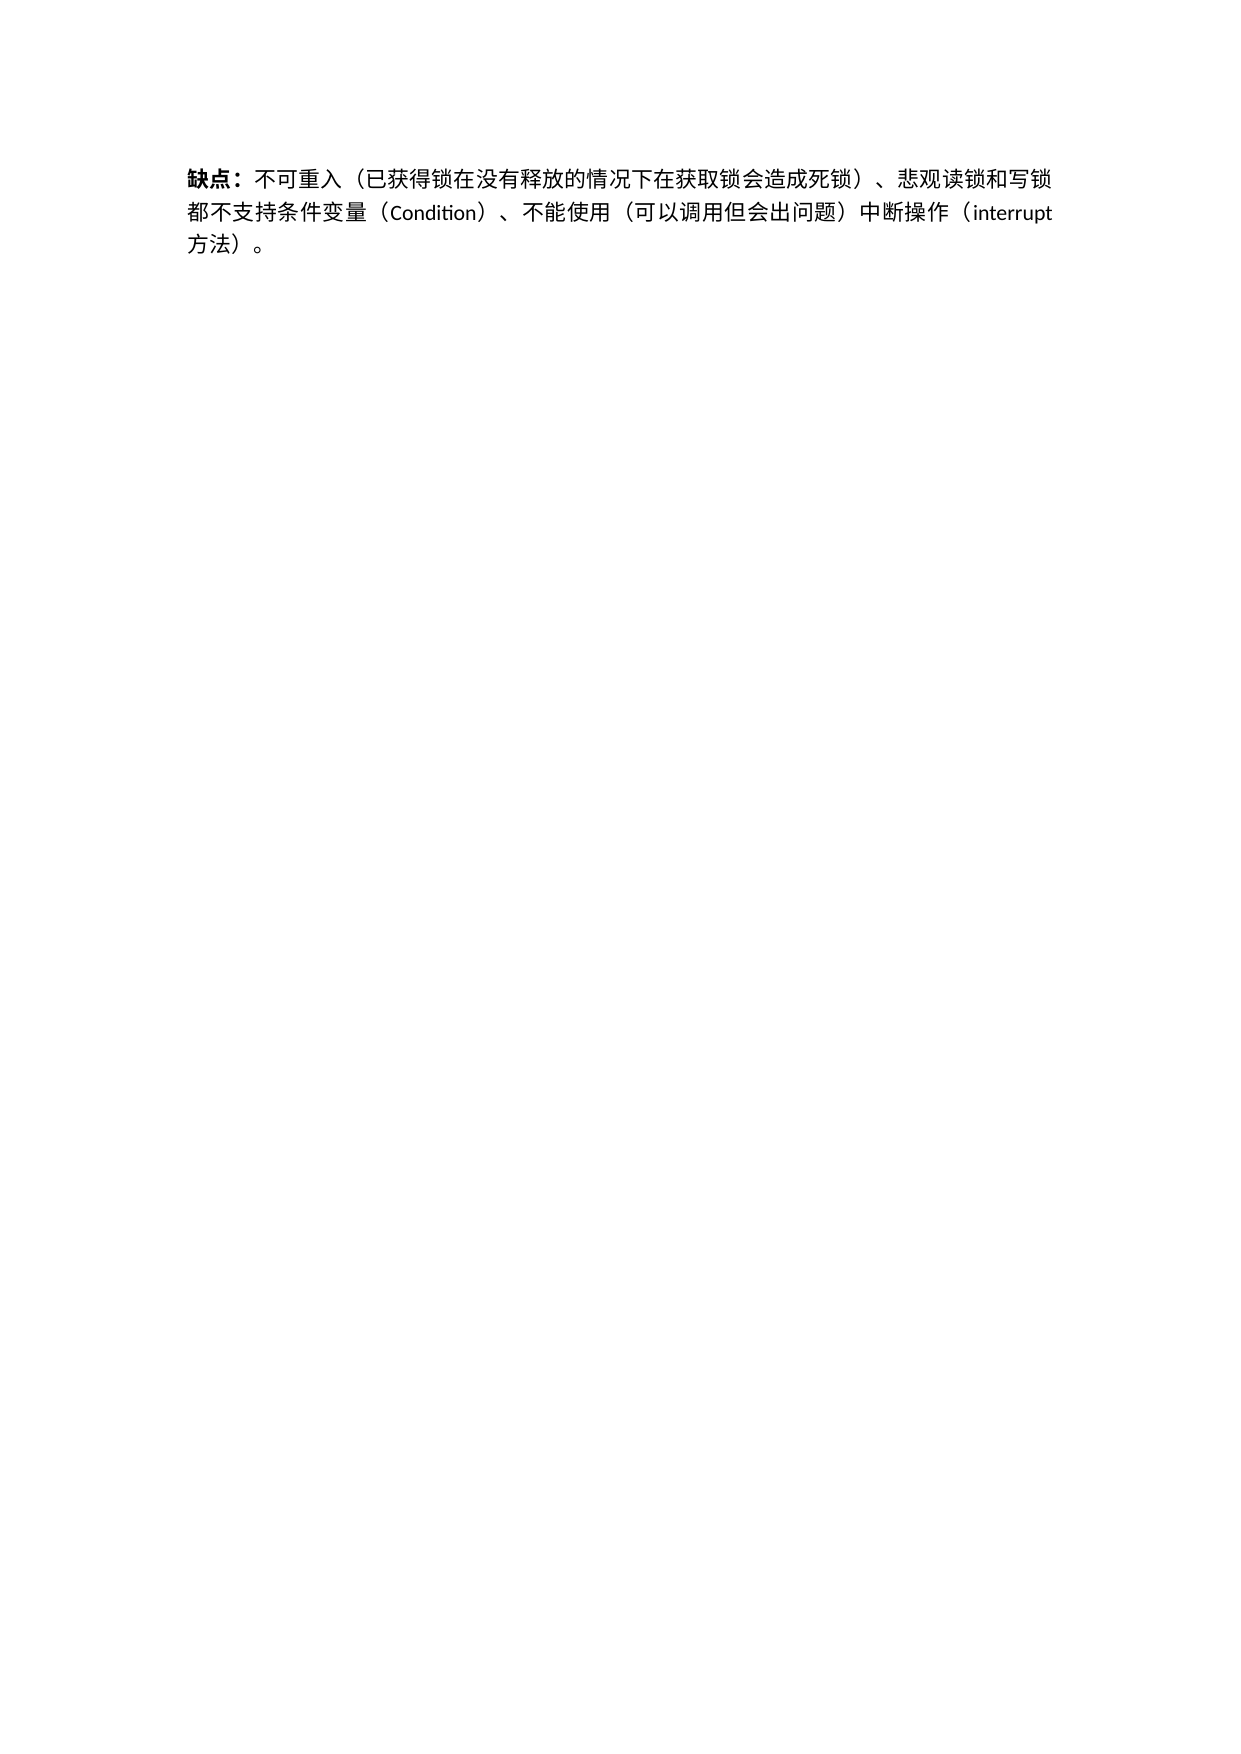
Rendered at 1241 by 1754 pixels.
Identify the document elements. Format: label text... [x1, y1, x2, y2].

text 缺点：不可重入（已获得锁在没有释放的情况下在获取锁会造成死锁）、悲观读锁和写锁都不支持条件变量（Condition）、不能使用（可以调用但会出问题）中断操作（interrupt方法）。 [187, 162, 1053, 259]
